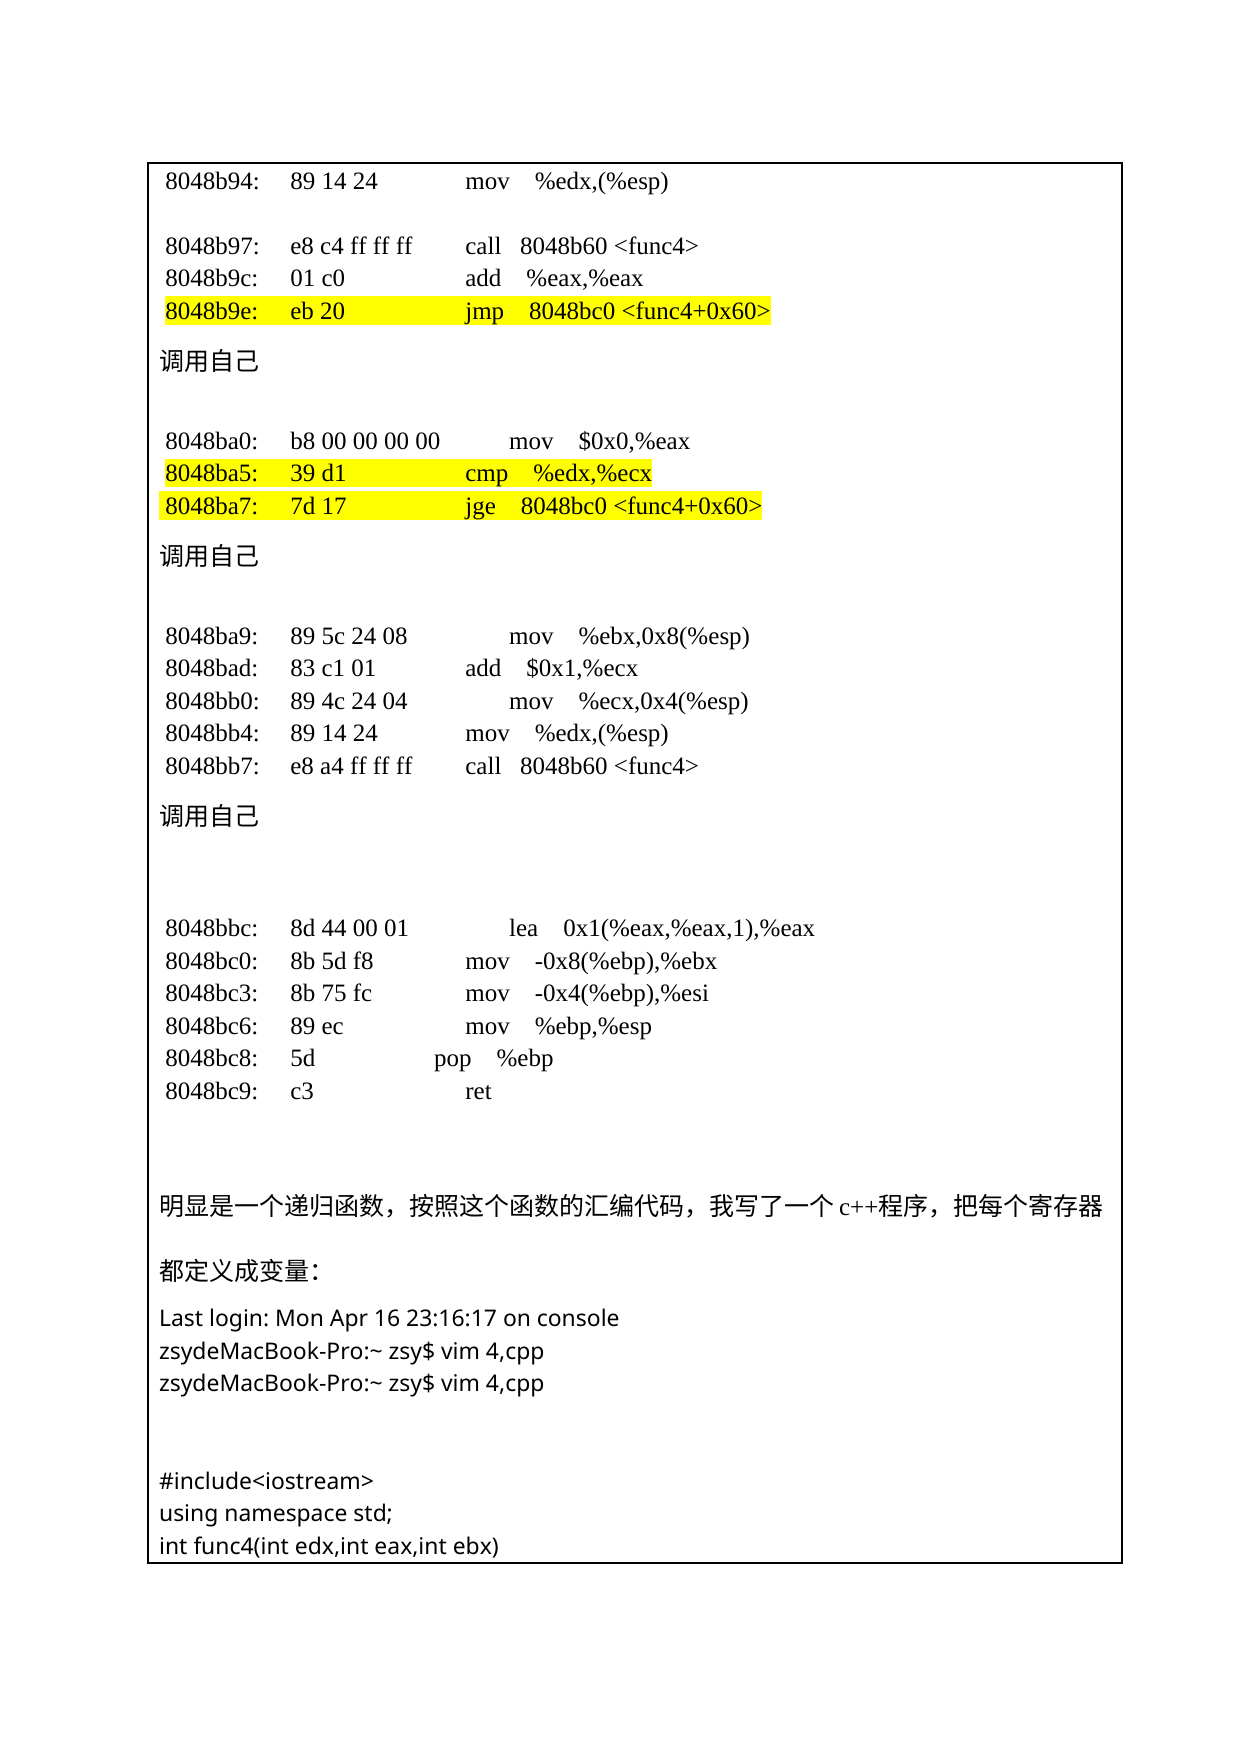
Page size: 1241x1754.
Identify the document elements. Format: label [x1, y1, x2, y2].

table_cell [149, 164, 1121, 1562]
